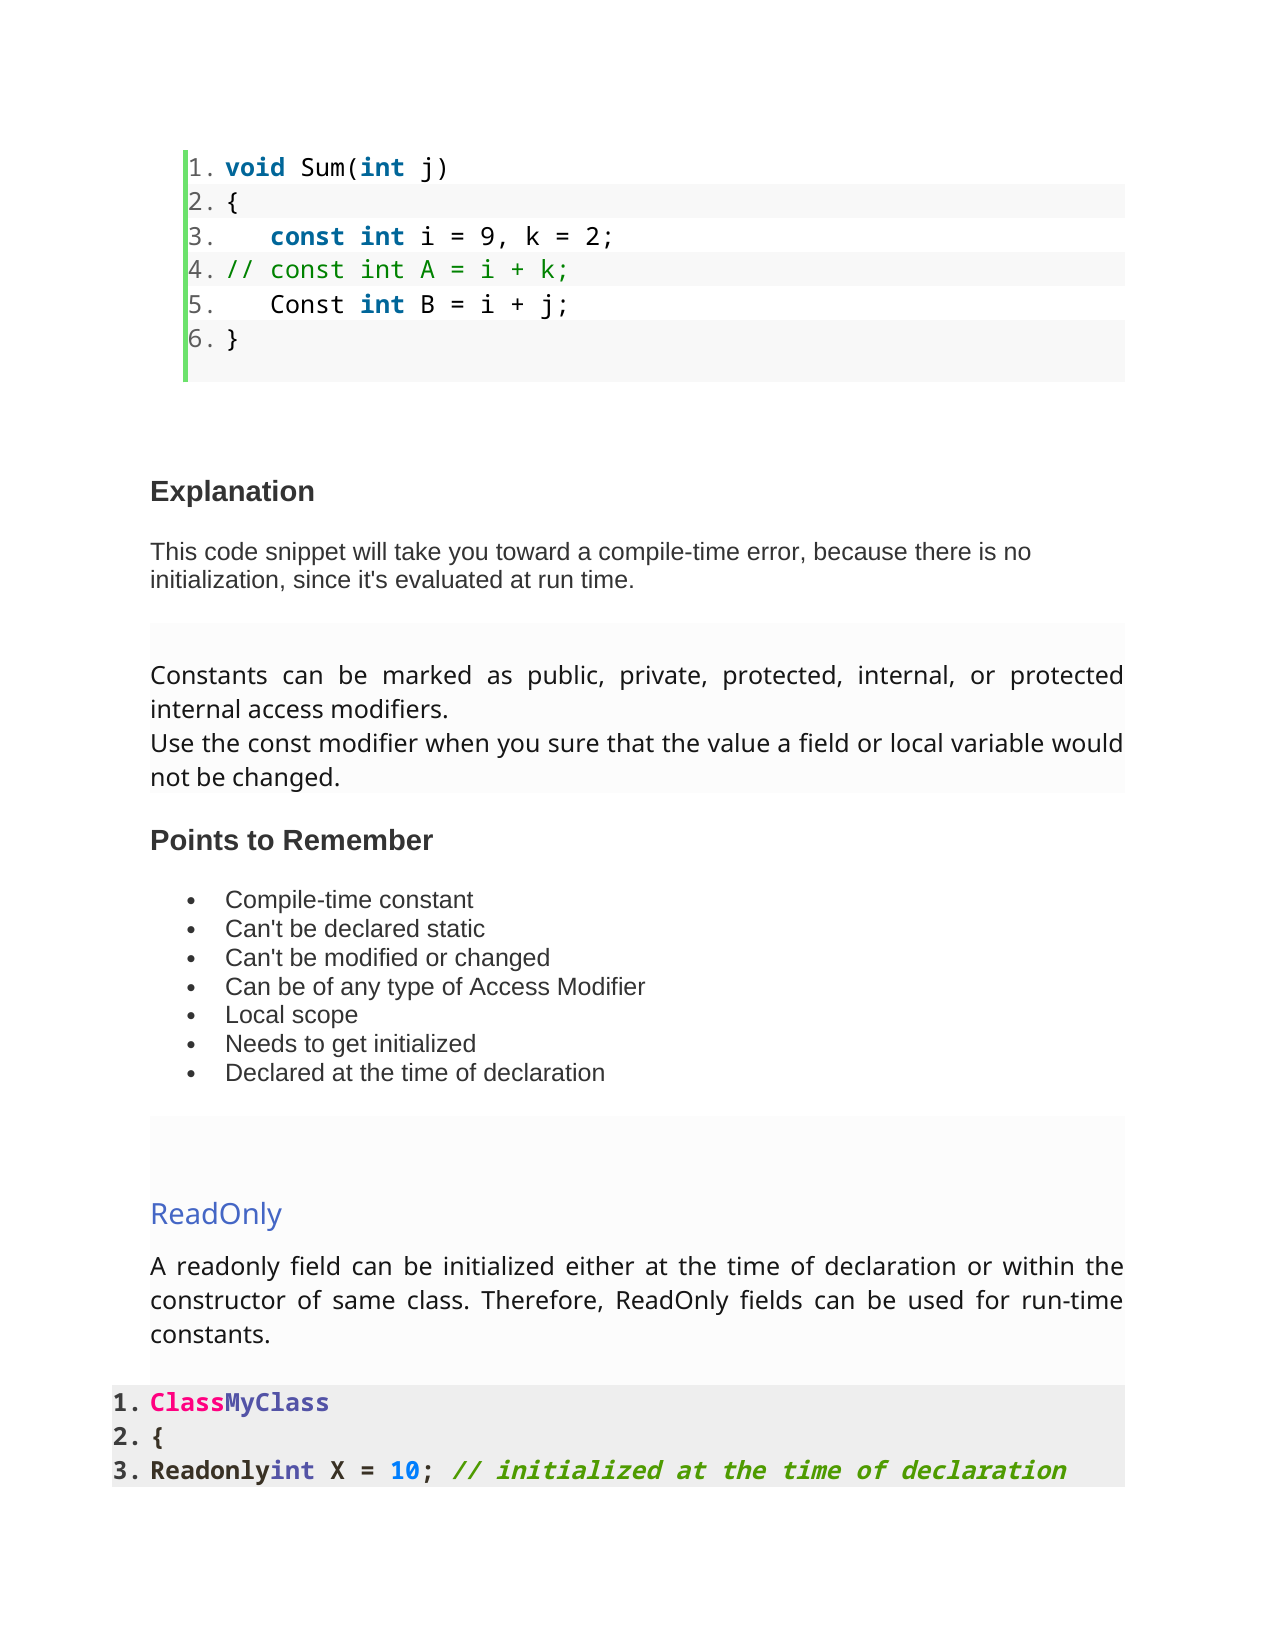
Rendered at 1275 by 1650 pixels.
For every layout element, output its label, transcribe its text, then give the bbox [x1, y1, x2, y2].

list Needs to get initialized [187, 1029, 1125, 1058]
text A readonly field can be initialized either at the time of declaration or within the constructor of same class. Therefore, ReadOnly fields can be used for run-time constants. [150, 1249, 1125, 1351]
list Declared at the time of declaration [187, 1058, 1125, 1087]
text Constants can be marked as public, private, protected, internal, or protected internal access modifiers. [150, 657, 1125, 725]
list Const int B = i + j; [188, 286, 1125, 320]
list Can't be declared static [187, 914, 1125, 943]
list Can't be modified or changed [187, 943, 1125, 972]
list ClassMyClass [112, 1385, 1125, 1419]
text Points to Remember [150, 823, 1125, 856]
list { [188, 184, 1125, 218]
list Local scope [187, 1000, 1125, 1029]
list { [112, 1419, 1125, 1453]
text Use the const modifier when you sure that the value a field or local variable would not be changed. [150, 725, 1125, 793]
list } [188, 320, 1125, 382]
list // const int A = i + k; [188, 252, 1125, 286]
list Readonlyint X = 10; // initialized at the time of declaration [112, 1453, 1125, 1487]
list Compile-time constant [187, 885, 1125, 914]
subtitle ReadOnly [150, 1186, 1125, 1233]
list Can be of any type of Access Modifier [187, 972, 1125, 1000]
list const int i = 9, k = 2; [188, 218, 1125, 252]
list void Sum(int j) [188, 150, 1125, 184]
text Explanation This code snippet will take you toward a compile-time error, because there is no initialization, since it's evaluated at run time. [150, 474, 1125, 594]
